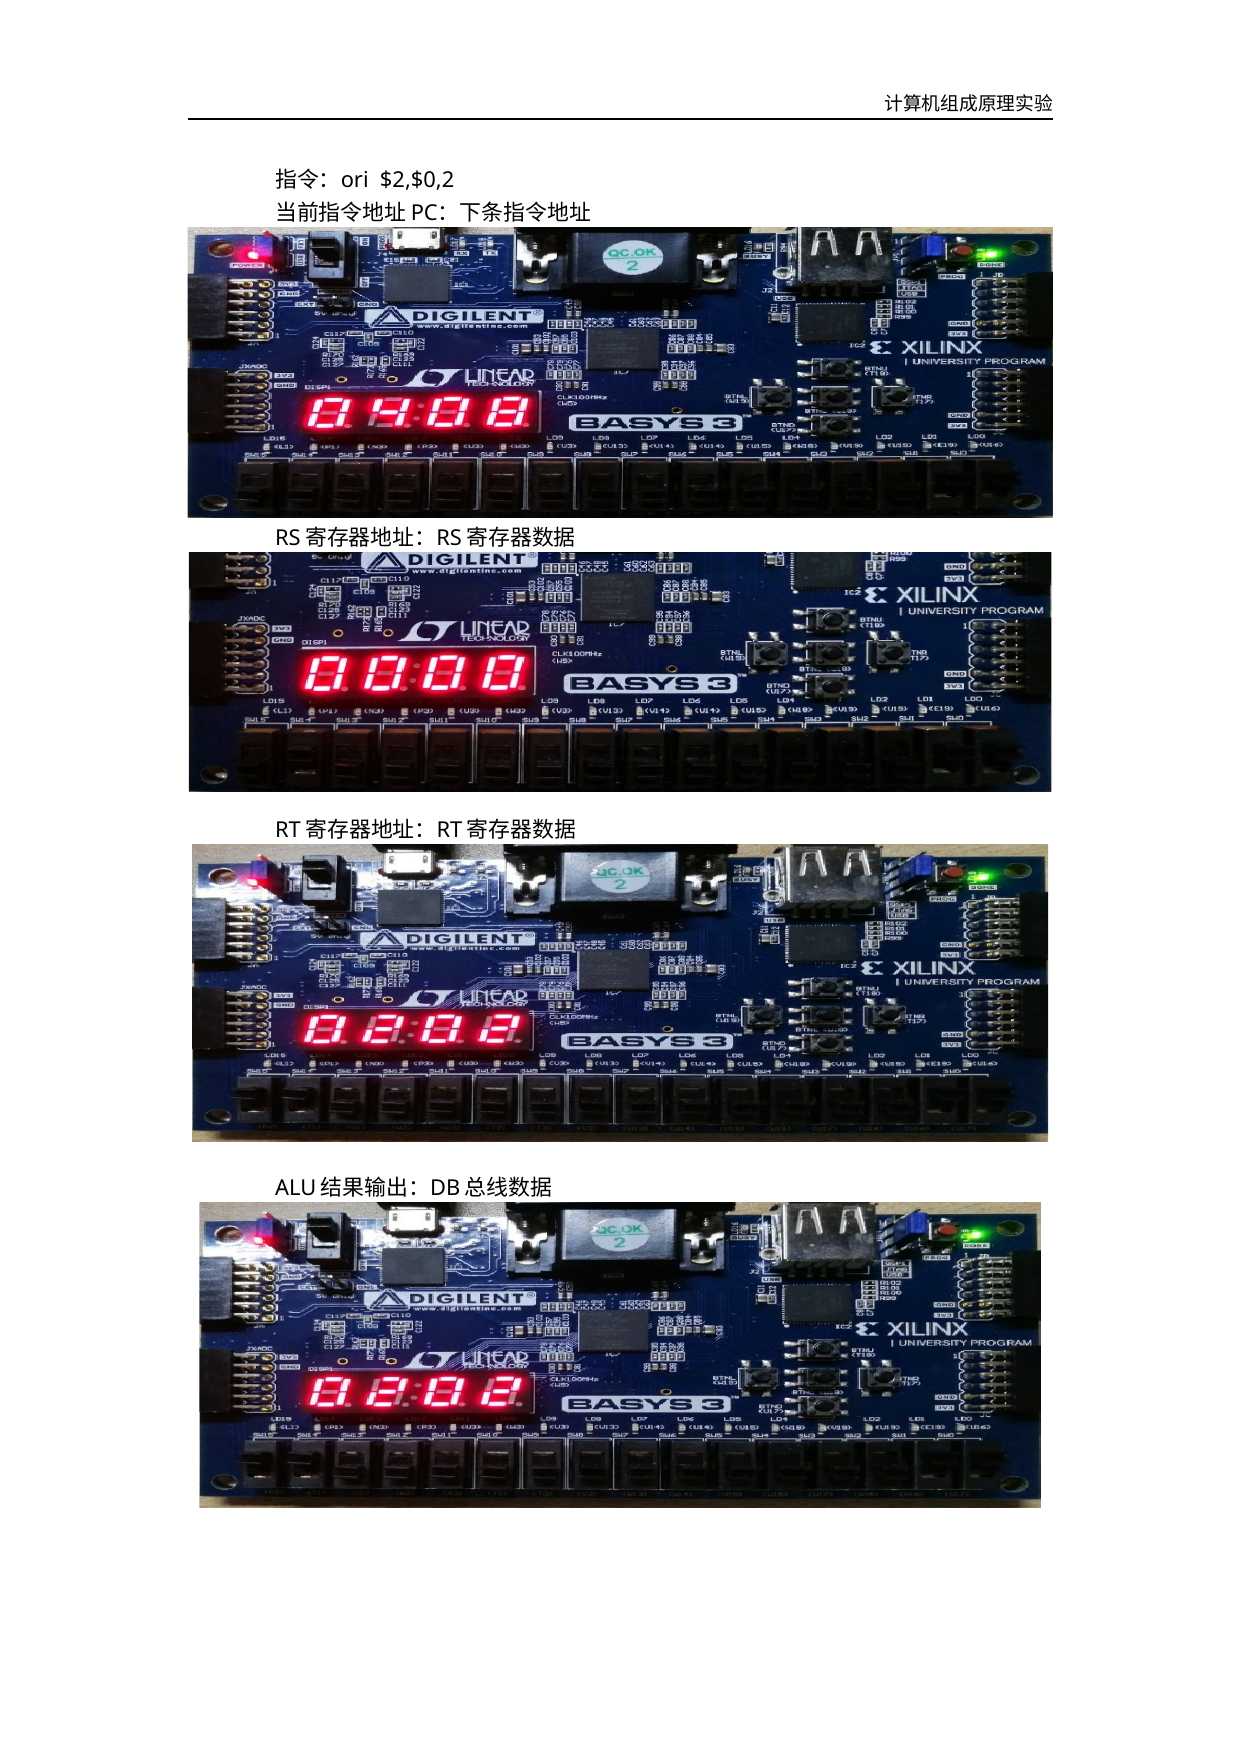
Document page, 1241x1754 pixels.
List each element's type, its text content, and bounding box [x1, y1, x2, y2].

picture [192, 844, 1049, 1142]
text ALU结果输出：DB总线数据 [187, 1169, 1053, 1202]
text RT寄存器地址：RT寄存器数据 [187, 812, 1053, 844]
picture [188, 552, 1052, 792]
text 指令：ori $2,$0,2 [187, 162, 1053, 194]
picture [199, 1202, 1041, 1508]
text RS寄存器地址：RS寄存器数据 [187, 519, 1053, 552]
text 当前指令地址PC：下条指令地址 [187, 194, 1053, 227]
picture [187, 227, 1053, 518]
